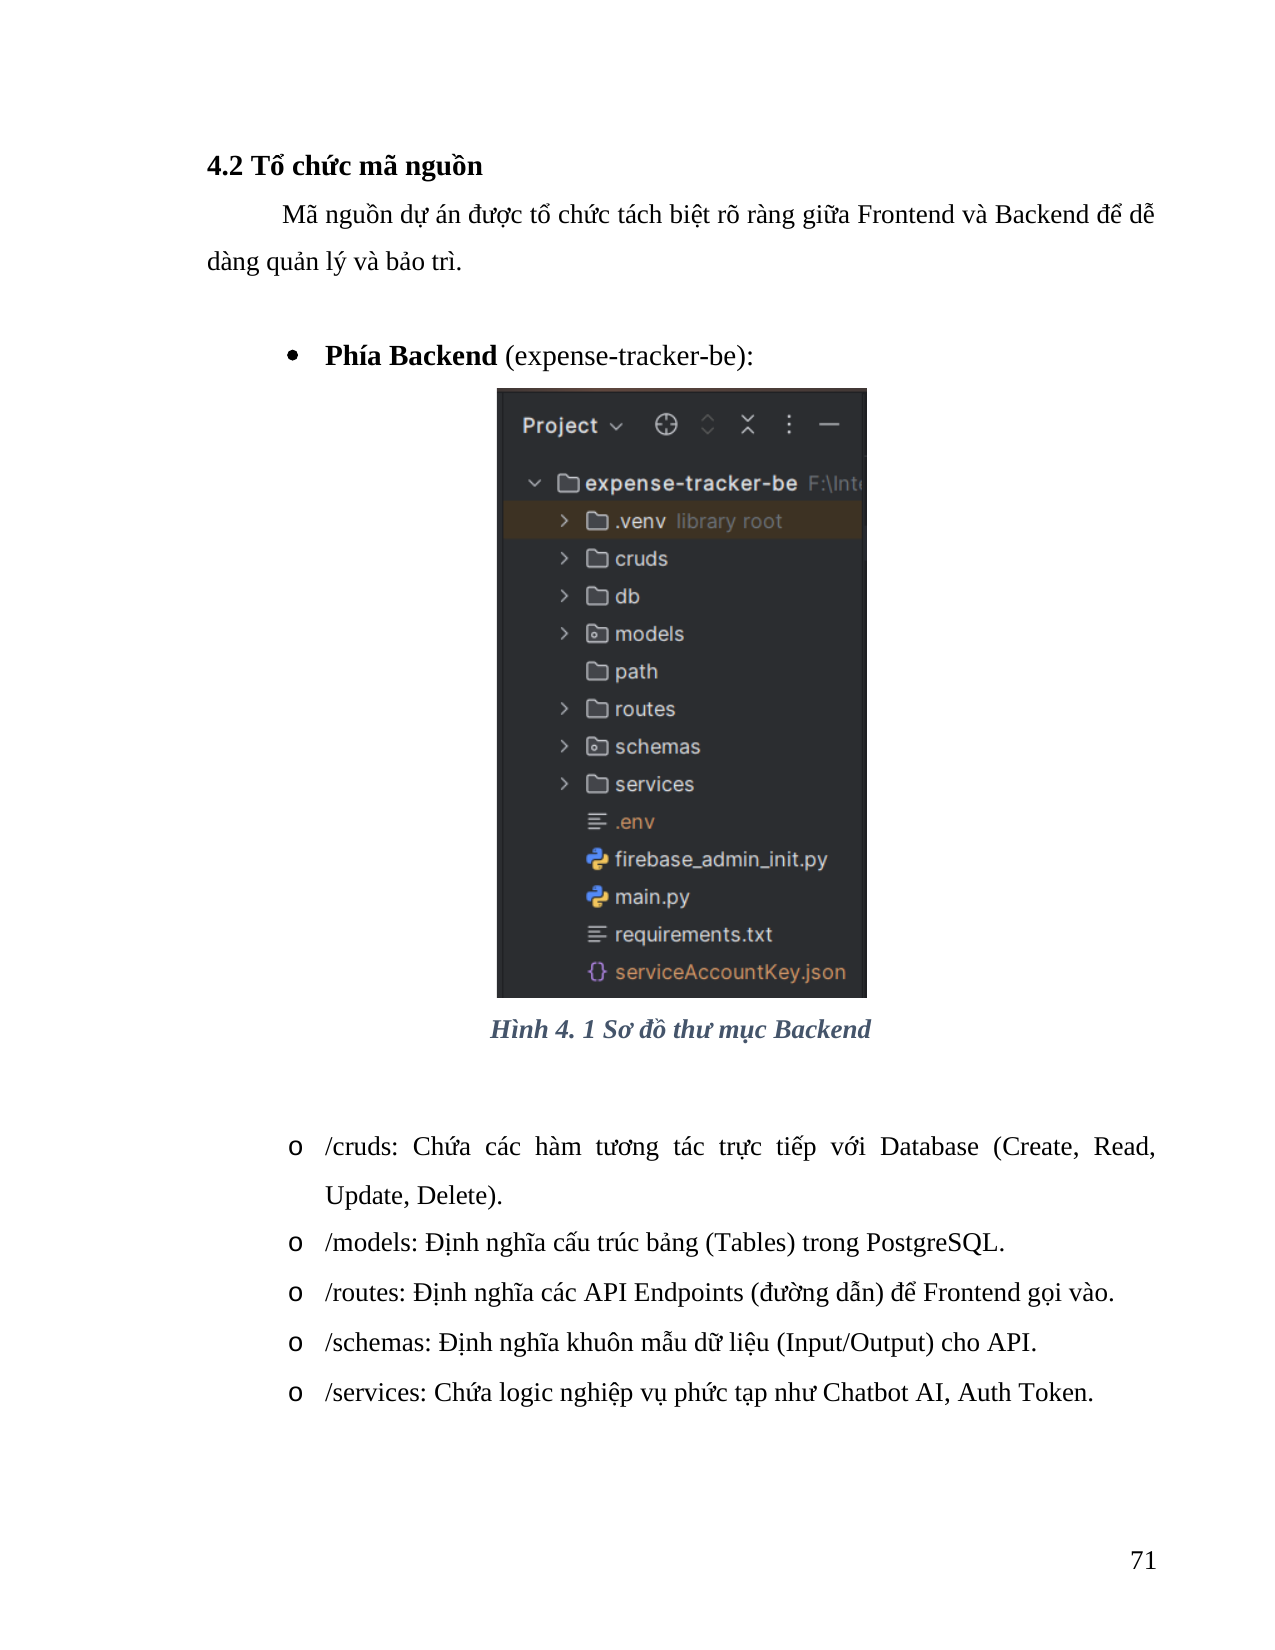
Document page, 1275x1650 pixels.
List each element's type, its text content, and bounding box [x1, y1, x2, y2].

list /models: Định nghĩa cấu trúc bảng (Tables) trong PostgreSQL. [287, 1226, 1157, 1259]
picture [496, 388, 867, 998]
list /routes: Định nghĩa các API Endpoints (đường dẫn) để Frontend gọi vào. [287, 1276, 1157, 1310]
text Mã nguồn dự án được tổ chức tách biệt rõ ràng giữa Frontend và Backend để dễ dàng quản lý và bảo trì. [207, 198, 1157, 276]
subtitle 4.2 Tổ chức mã nguồn [207, 148, 1157, 181]
list Phía Backend (expense-tracker-be): [287, 338, 1157, 372]
list /schemas: Định nghĩa khuôn mẫu dữ liệu (Input/Output) cho API. [287, 1326, 1157, 1360]
list /services: Chứa logic nghiệp vụ phức tạp như Chatbot AI, Auth Token. [287, 1376, 1157, 1410]
text Hình 4. 1 Sơ đồ thư mục Backend [207, 1013, 1157, 1044]
list /cruds: Chứa các hàm tương tác trực tiếp với Database (Create, Read, Update, Delete). [287, 1131, 1157, 1211]
